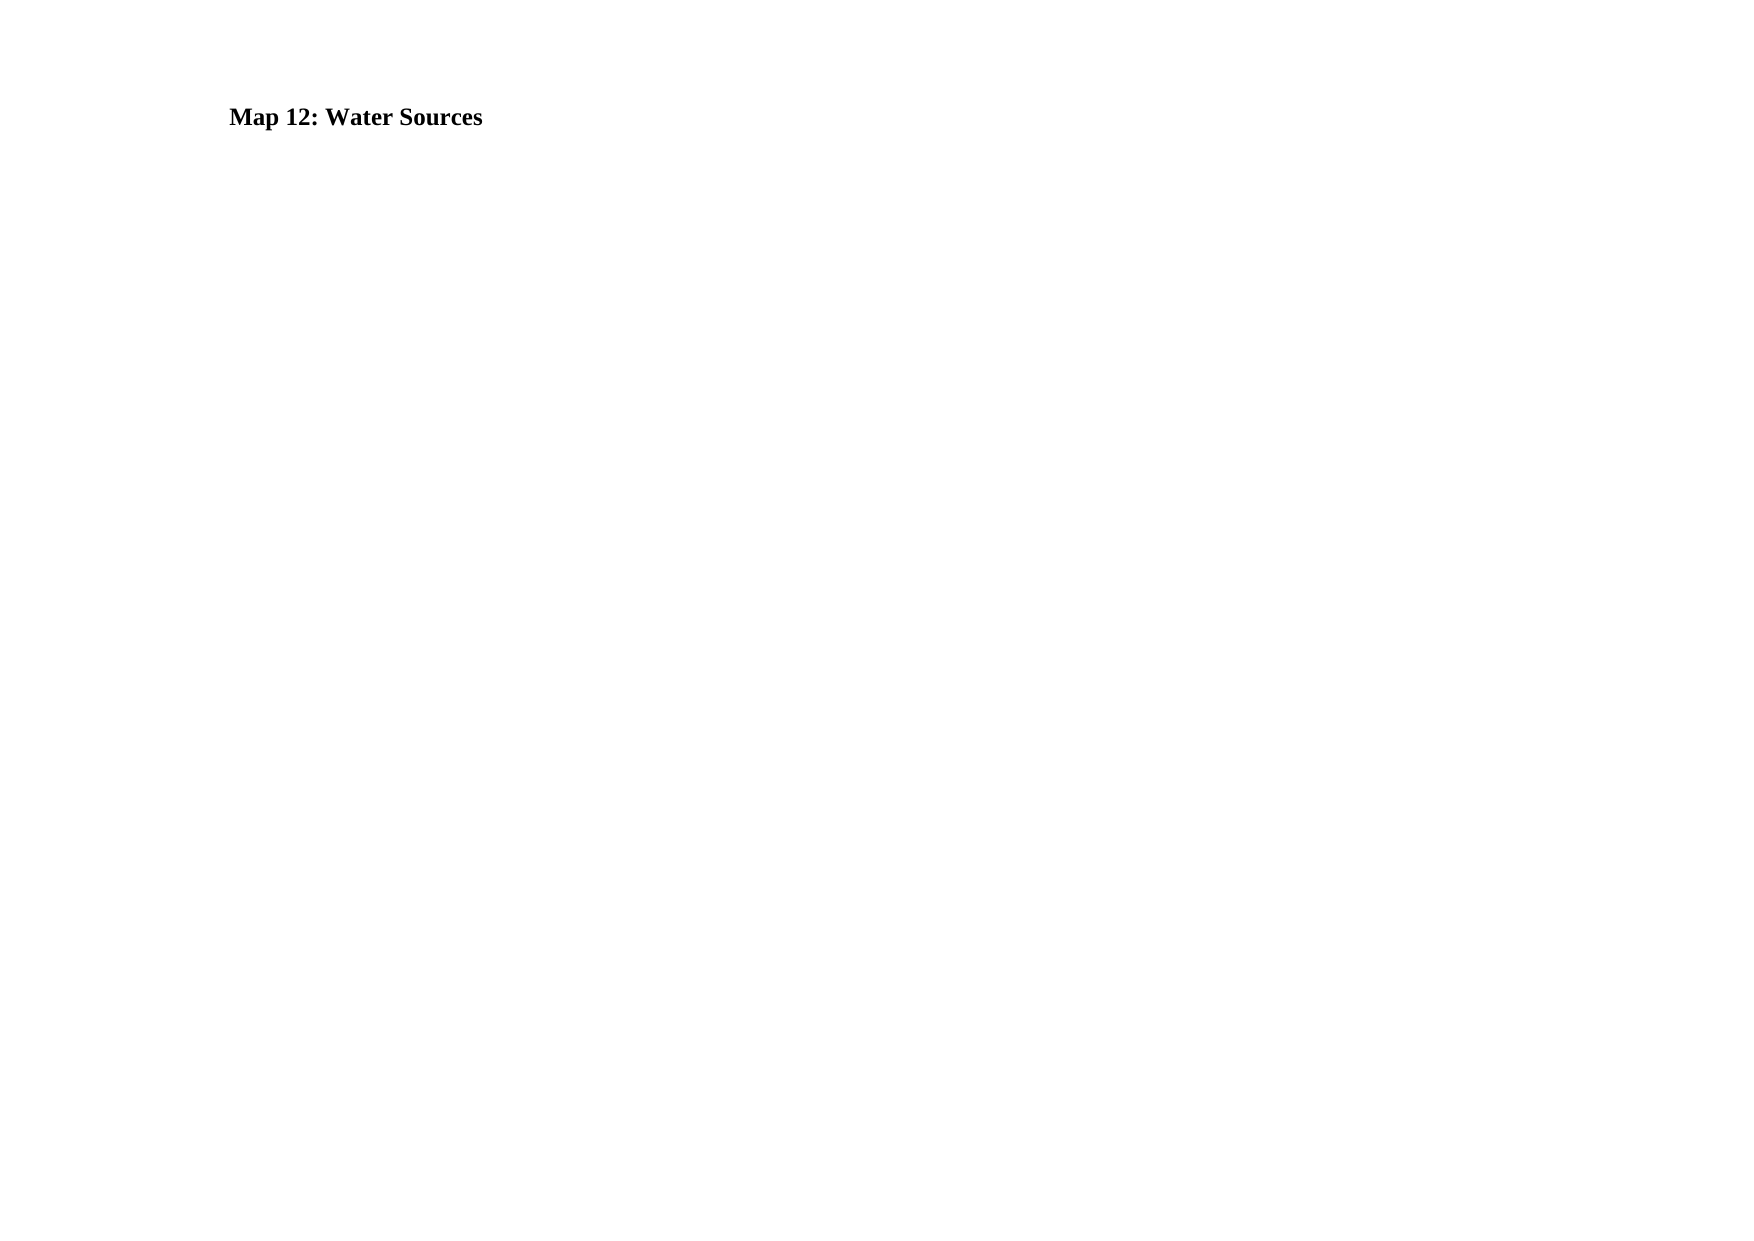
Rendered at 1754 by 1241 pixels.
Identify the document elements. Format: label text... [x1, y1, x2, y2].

text Map 12: Water Sources [229, 102, 1598, 131]
